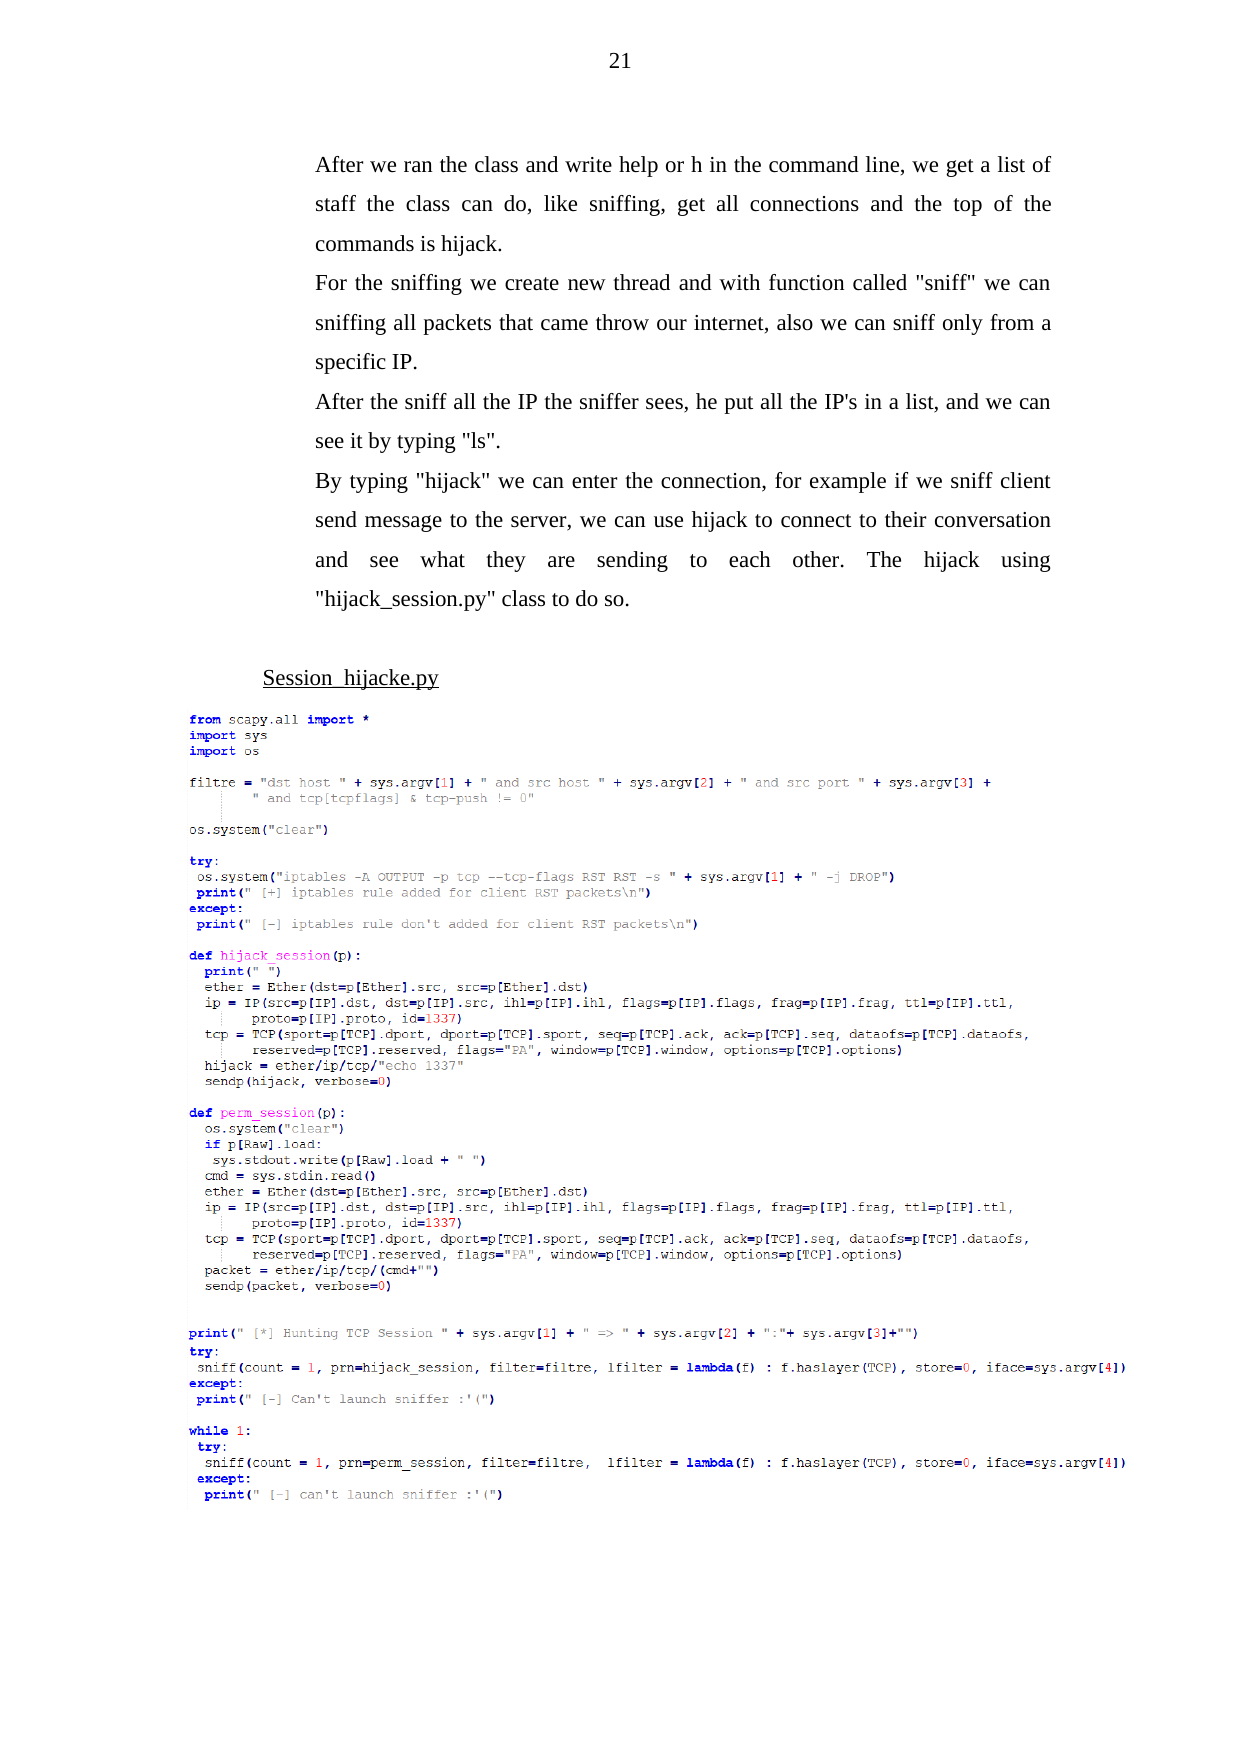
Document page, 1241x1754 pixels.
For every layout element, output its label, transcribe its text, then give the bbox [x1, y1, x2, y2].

text After we ran the class and write help or h in the command line, we get a list of staff the class can do, like sniffing, get all connections and the top of the commands is hijack. [315, 151, 1053, 256]
text By typing "hijack" we can enter the connection, for example if we sniff client send message to the server, we can use hijack to connect to their conversation and see what they are sending to each other. The hijack using "hijack_session.py" class to do so. [315, 467, 1053, 612]
text Session_hijacke.py [187, 664, 1053, 691]
picture [187, 709, 1239, 1343]
text After the sniff all the IP the sniffer sees, he put all the IP's in a list, and we can see it by typing "ls". [315, 388, 1053, 454]
text For the sniffing we create new thread and with function called "sniff" we can sniffing all packets that came throw our internet, also we can sniff only from a specific IP. [315, 269, 1053, 375]
picture [187, 1344, 1241, 1510]
